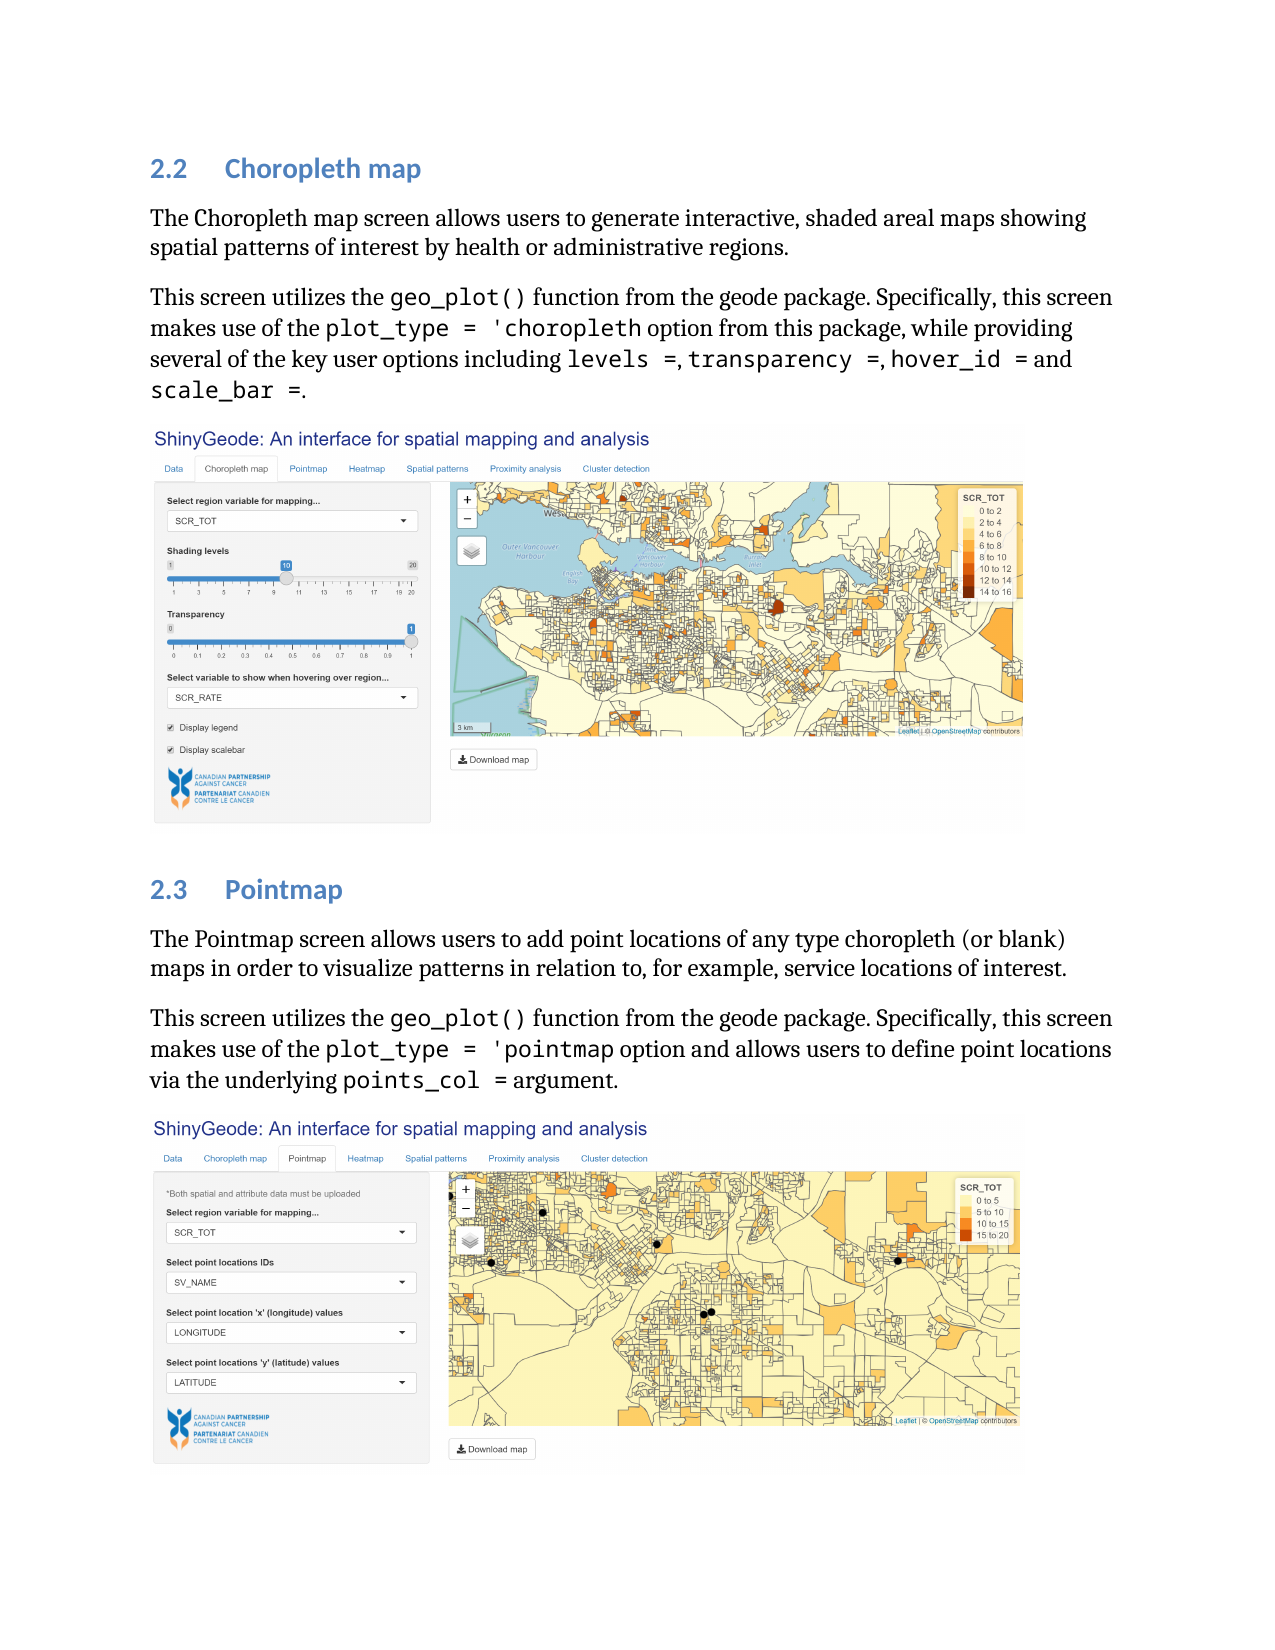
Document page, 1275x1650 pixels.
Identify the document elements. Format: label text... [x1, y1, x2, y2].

text This screen utilizes the geo_plot() function from the geode package. Specifically, this screen makes use of the plot_type = 'pointmap option and allows users to define point locations via the underlying points_col = argument. [150, 1002, 1125, 1095]
subtitle 2.2 Choropleth map [150, 150, 1125, 186]
picture [150, 1114, 1025, 1475]
text The Choropleth map screen allows users to generate interactive, shaded areal maps showing spatial patterns of interest by health or administrative regions. [150, 204, 1125, 262]
text The Pointmap screen allows users to add point locations of any type choropleth (or blank) maps in order to visualize patterns in relation to, for example, service locations of interest. [150, 925, 1125, 983]
subtitle 2.3 Pointmap [150, 871, 1125, 907]
text This screen utilizes the geo_plot() function from the geode package. Specifically, this screen makes use of the plot_type = 'choropleth option from this package, while providing several of the key user options including levels =, transparency =, hover_id = and scale_bar =. [150, 281, 1125, 406]
picture [150, 424, 1025, 834]
